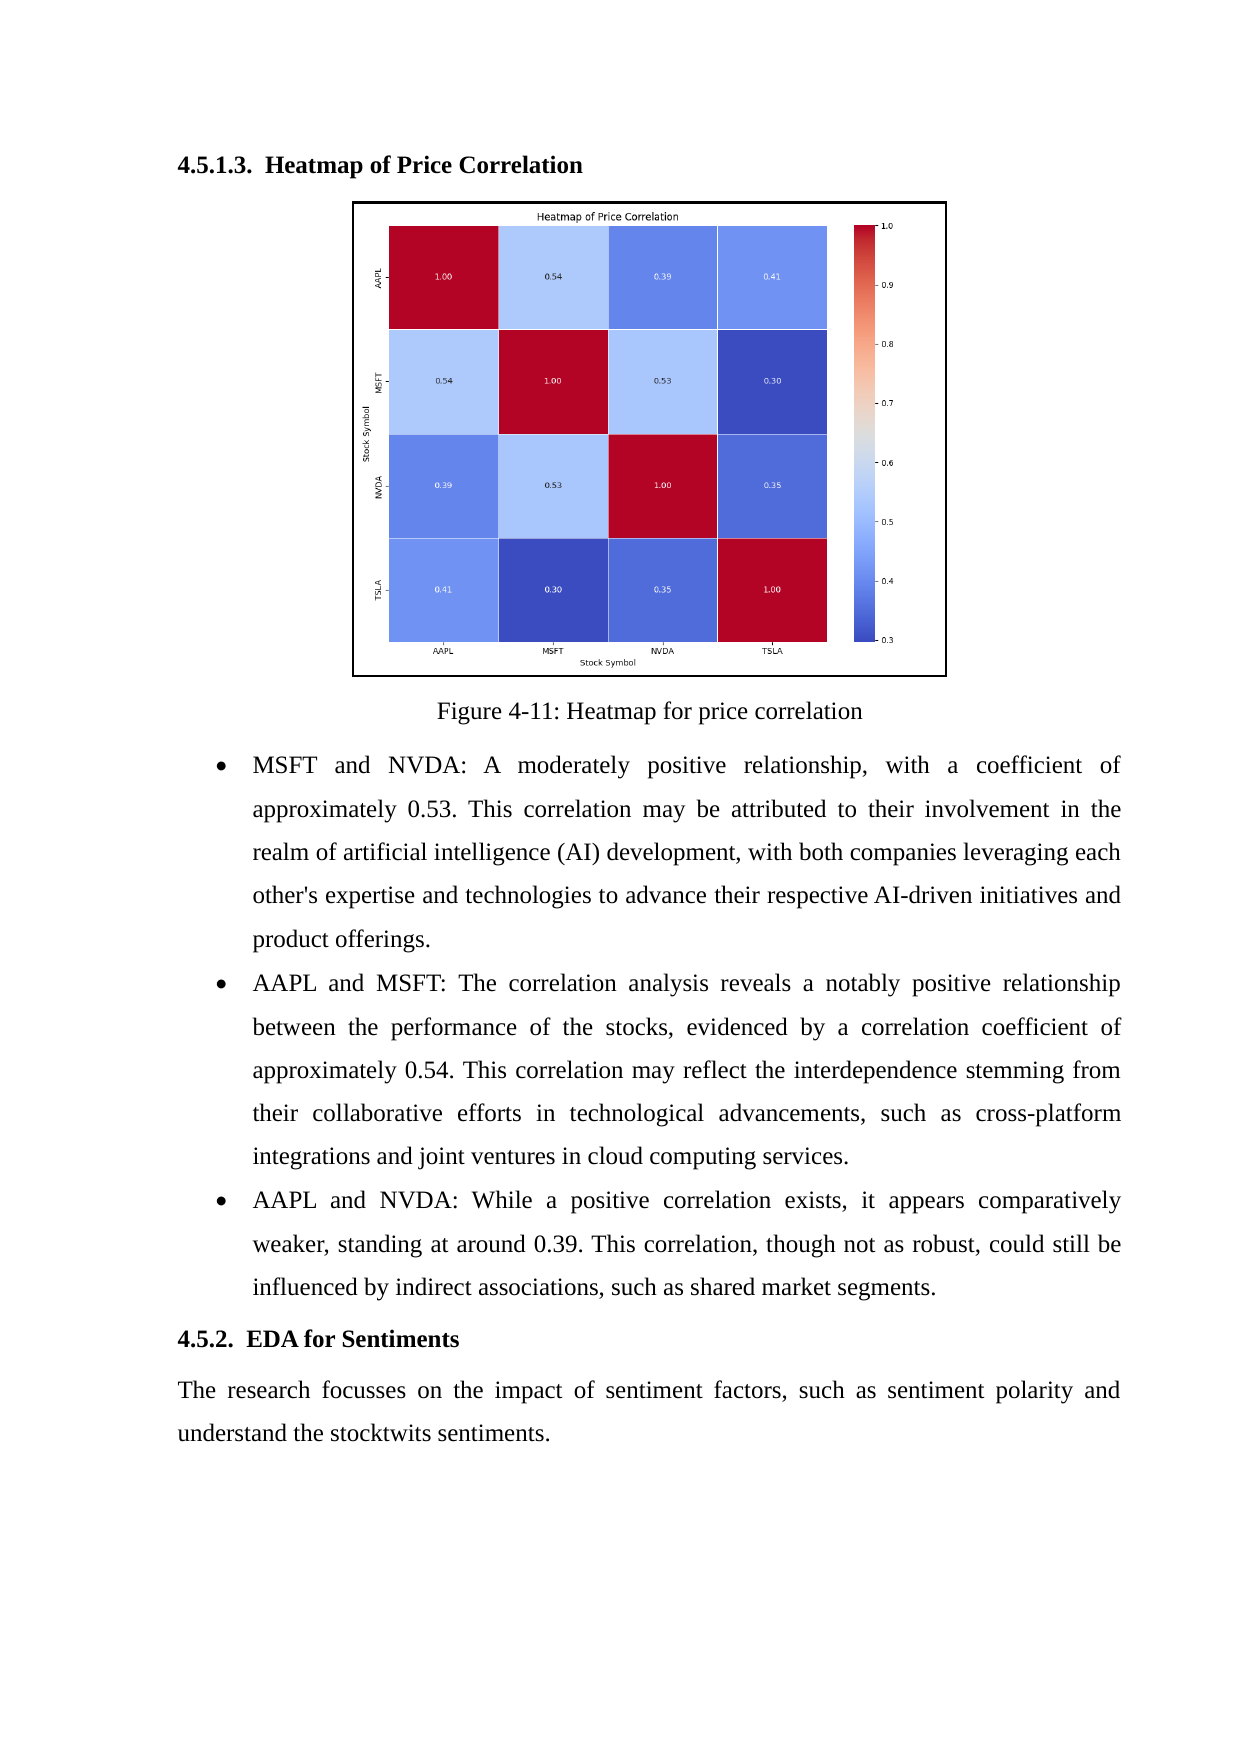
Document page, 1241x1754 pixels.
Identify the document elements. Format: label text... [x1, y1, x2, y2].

text The research focusses on the impact of sentiment factors, such as sentiment polarity and understand the stocktwits sentiments. [177, 1375, 1122, 1447]
subtitle Heatmap of Price Correlation [177, 150, 1122, 179]
list AAPL and NVDA: While a positive correlation exists, it appears comparatively weaker, standing at around 0.39. This correlation, though not as robust, could still be influenced by indirect associations, such as shared market segments. [215, 1184, 1122, 1301]
subtitle EDA for Sentiments [177, 1324, 1122, 1352]
picture [354, 204, 945, 675]
list MSFT and NVDA: A moderately positive relationship, with a coefficient of approximately 0.53. This correlation may be attributed to their involvement in the realm of artificial intelligence (AI) development, with both companies leveraging each other's expertise and technologies to advance their respective AI-driven initiatives and product offerings. [215, 749, 1122, 952]
list AAPL and MSFT: The correlation analysis reveals a notably positive relationship between the performance of the stocks, evidenced by a correlation coefficient of approximately 0.54. This correlation may reflect the interdependence stemming from their collaborative efforts in technological advancements, such as cross-platform integrations and joint ventures in cloud computing services. [215, 967, 1122, 1170]
